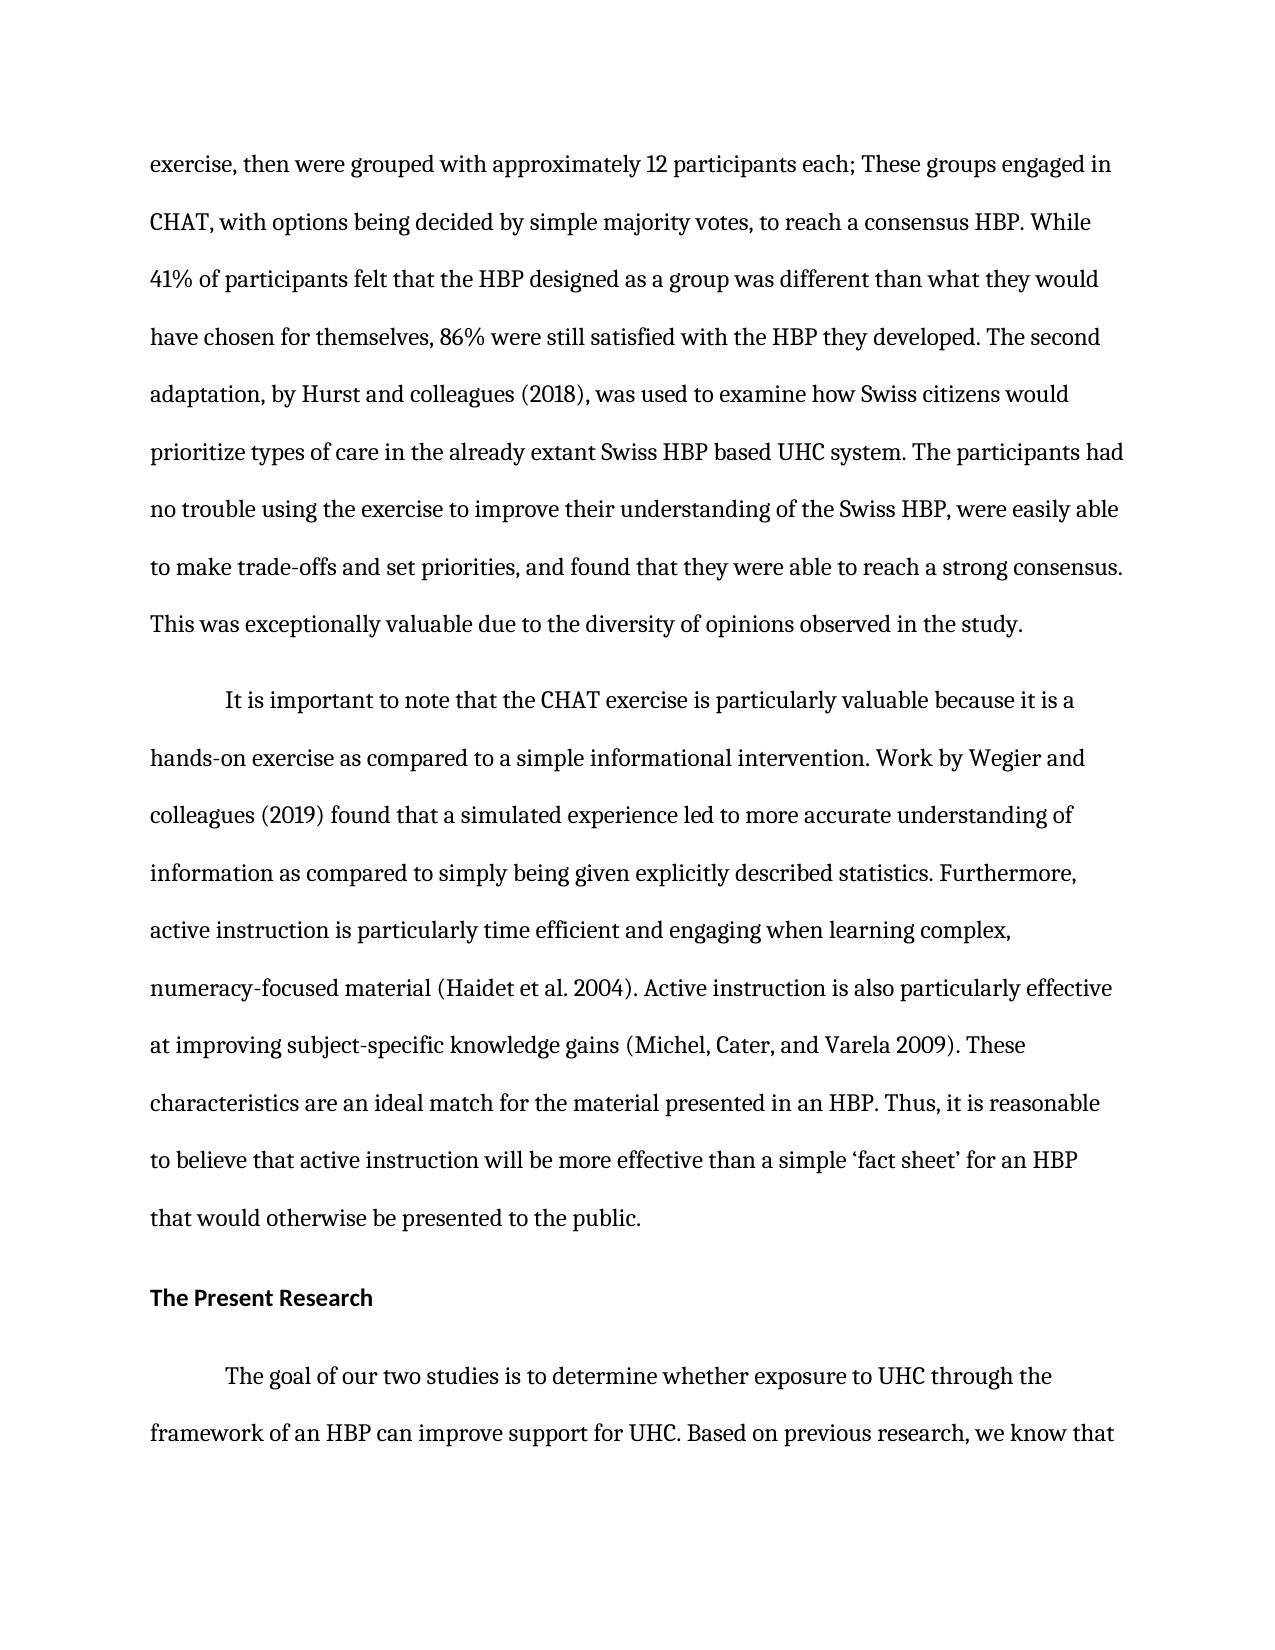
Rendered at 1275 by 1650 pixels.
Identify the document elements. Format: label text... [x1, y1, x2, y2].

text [150, 1362, 1125, 1448]
text It is important to note that the CHAT exercise is particularly valuable because it is a hands-on exercise as compared to a simple informational intervention. Work by Wegier and colleagues (2019) found that a simulated experience led to more accurate understanding of information as compared to simply being given explicitly described statistics. Furthermore, active instruction is particularly time efficient and engaging when learning complex, numeracy-focused material (Haidet et al. 2004). Active instruction is also particularly effective at improving subject-specific knowledge gains (Michel, Cater, and Varela 2009). These characteristics are an ideal match for the material presented in an HBP. Thus, it is reasonable to believe that active instruction will be more effective than a simple ‘fact sheet’ for an HBP that would otherwise be presented to the public. [150, 686, 1125, 1232]
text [150, 150, 1125, 639]
subtitle The Present Research [150, 1282, 1125, 1313]
